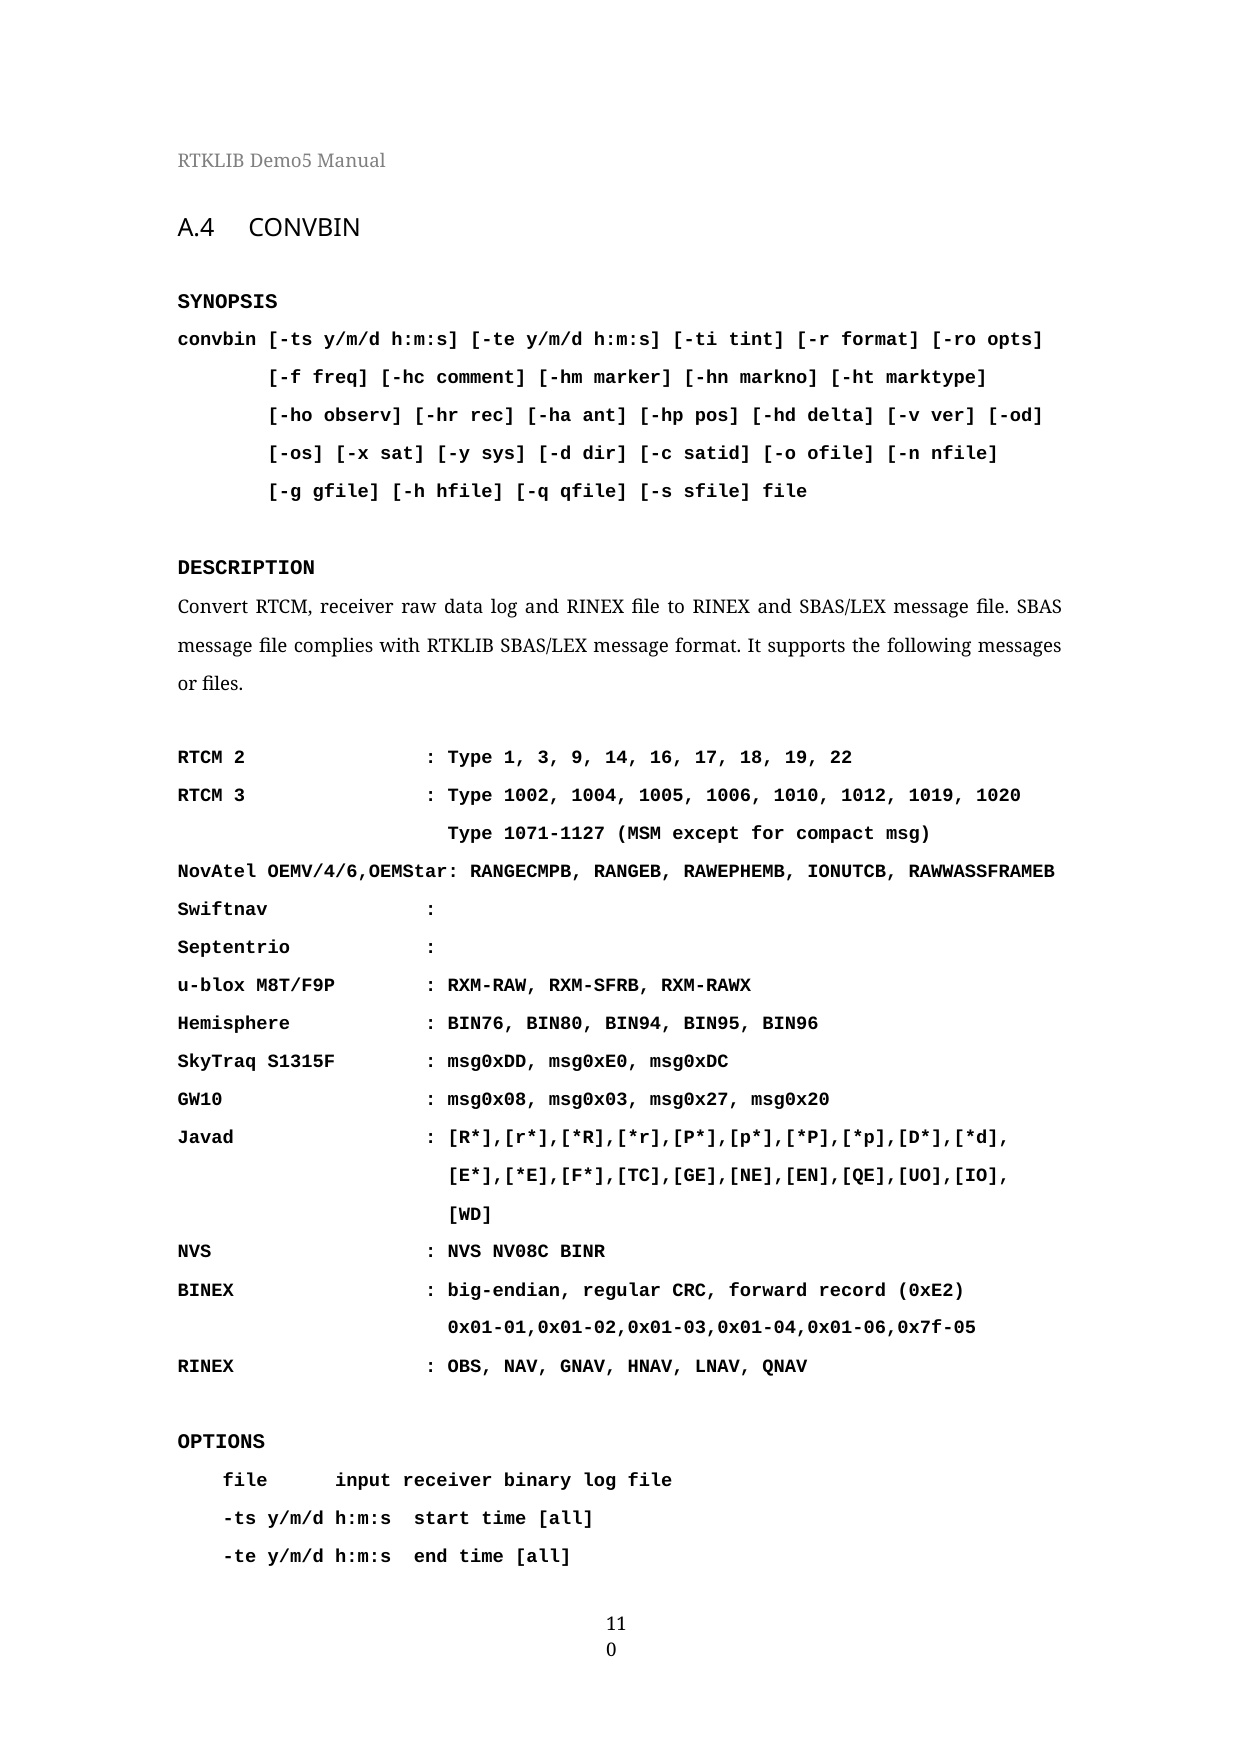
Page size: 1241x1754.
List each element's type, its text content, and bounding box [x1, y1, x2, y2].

text convbin [-ts y/m/d h:m:s] [-te y/m/d h:m:s] [-ti tint] [-r format] [-ro opts] [177, 321, 1063, 359]
text SkyTraq S1315F : msg0xDD, msg0xE0, msg0xDC [177, 1044, 1063, 1082]
text [E*],[*E],[F*],[TC],[GE],[NE],[EN],[QE],[UO],[IO], [177, 1158, 1063, 1196]
text u-blox M8T/F9P : RXM-RAW, RXM-SFRB, RXM-RAWX [177, 968, 1063, 1006]
text BINEX : big-endian, regular CRC, forward record (0xE2) [177, 1272, 1063, 1310]
text RTCM 2 : Type 1, 3, 9, 14, 16, 17, 18, 19, 22 [177, 740, 1063, 778]
text Septentrio : [177, 930, 1063, 968]
text [-ho observ] [-hr rec] [-ha ant] [-hp pos] [-hd delta] [-v ver] [-od] [177, 397, 1063, 436]
text GW10 : msg0x08, msg0x03, msg0x27, msg0x20 [177, 1082, 1063, 1120]
text OPTIONS [177, 1424, 1063, 1462]
text Javad : [R*],[r*],[*R],[*r],[P*],[p*],[*P],[*p],[D*],[*d], [177, 1120, 1063, 1158]
text RTCM 3 : Type 1002, 1004, 1005, 1006, 1010, 1012, 1019, 1020 [177, 778, 1063, 816]
text 0x01-01,0x01-02,0x01-03,0x01-04,0x01-06,0x7f-05 [177, 1310, 1063, 1348]
text DESCRIPTION [177, 549, 1063, 588]
text -ts y/m/d h:m:s start time [all] [177, 1500, 1063, 1538]
subtitle A.4 CONVBIN [177, 207, 1063, 245]
text Swiftnav : [177, 892, 1063, 930]
text RINEX : OBS, NAV, GNAV, HNAV, LNAV, QNAV [177, 1348, 1063, 1386]
text [WD] [177, 1196, 1063, 1234]
text [-os] [-x sat] [-y sys] [-d dir] [-c satid] [-o ofile] [-n nfile] [177, 436, 1063, 473]
text Type 1071-1127 (MSM except for compact msg) [177, 816, 1063, 854]
text [-g gfile] [-h hfile] [-q qfile] [-s sfile] file [177, 473, 1063, 512]
text Hemisphere : BIN76, BIN80, BIN94, BIN95, BIN96 [177, 1006, 1063, 1044]
text SYNOPSIS [177, 283, 1063, 321]
text Convert RTCM, receiver raw data log and RINEX file to RINEX and SBAS/LEX message file. SBAS message file complies with RTKLIB SBAS/LEX message format. It supports the following messages or files. [177, 588, 1063, 702]
text file input receiver binary log file [177, 1462, 1063, 1500]
text [-f freq] [-hc comment] [-hm marker] [-hn markno] [-ht marktype] [177, 359, 1063, 397]
text -te y/m/d h:m:s end time [all] [177, 1538, 1063, 1576]
text NVS : NVS NV08C BINR [177, 1234, 1063, 1272]
text NovAtel OEMV/4/6,OEMStar: RANGECMPB, RANGEB, RAWEPHEMB, IONUTCB, RAWWASSFRAMEB [177, 854, 1063, 892]
